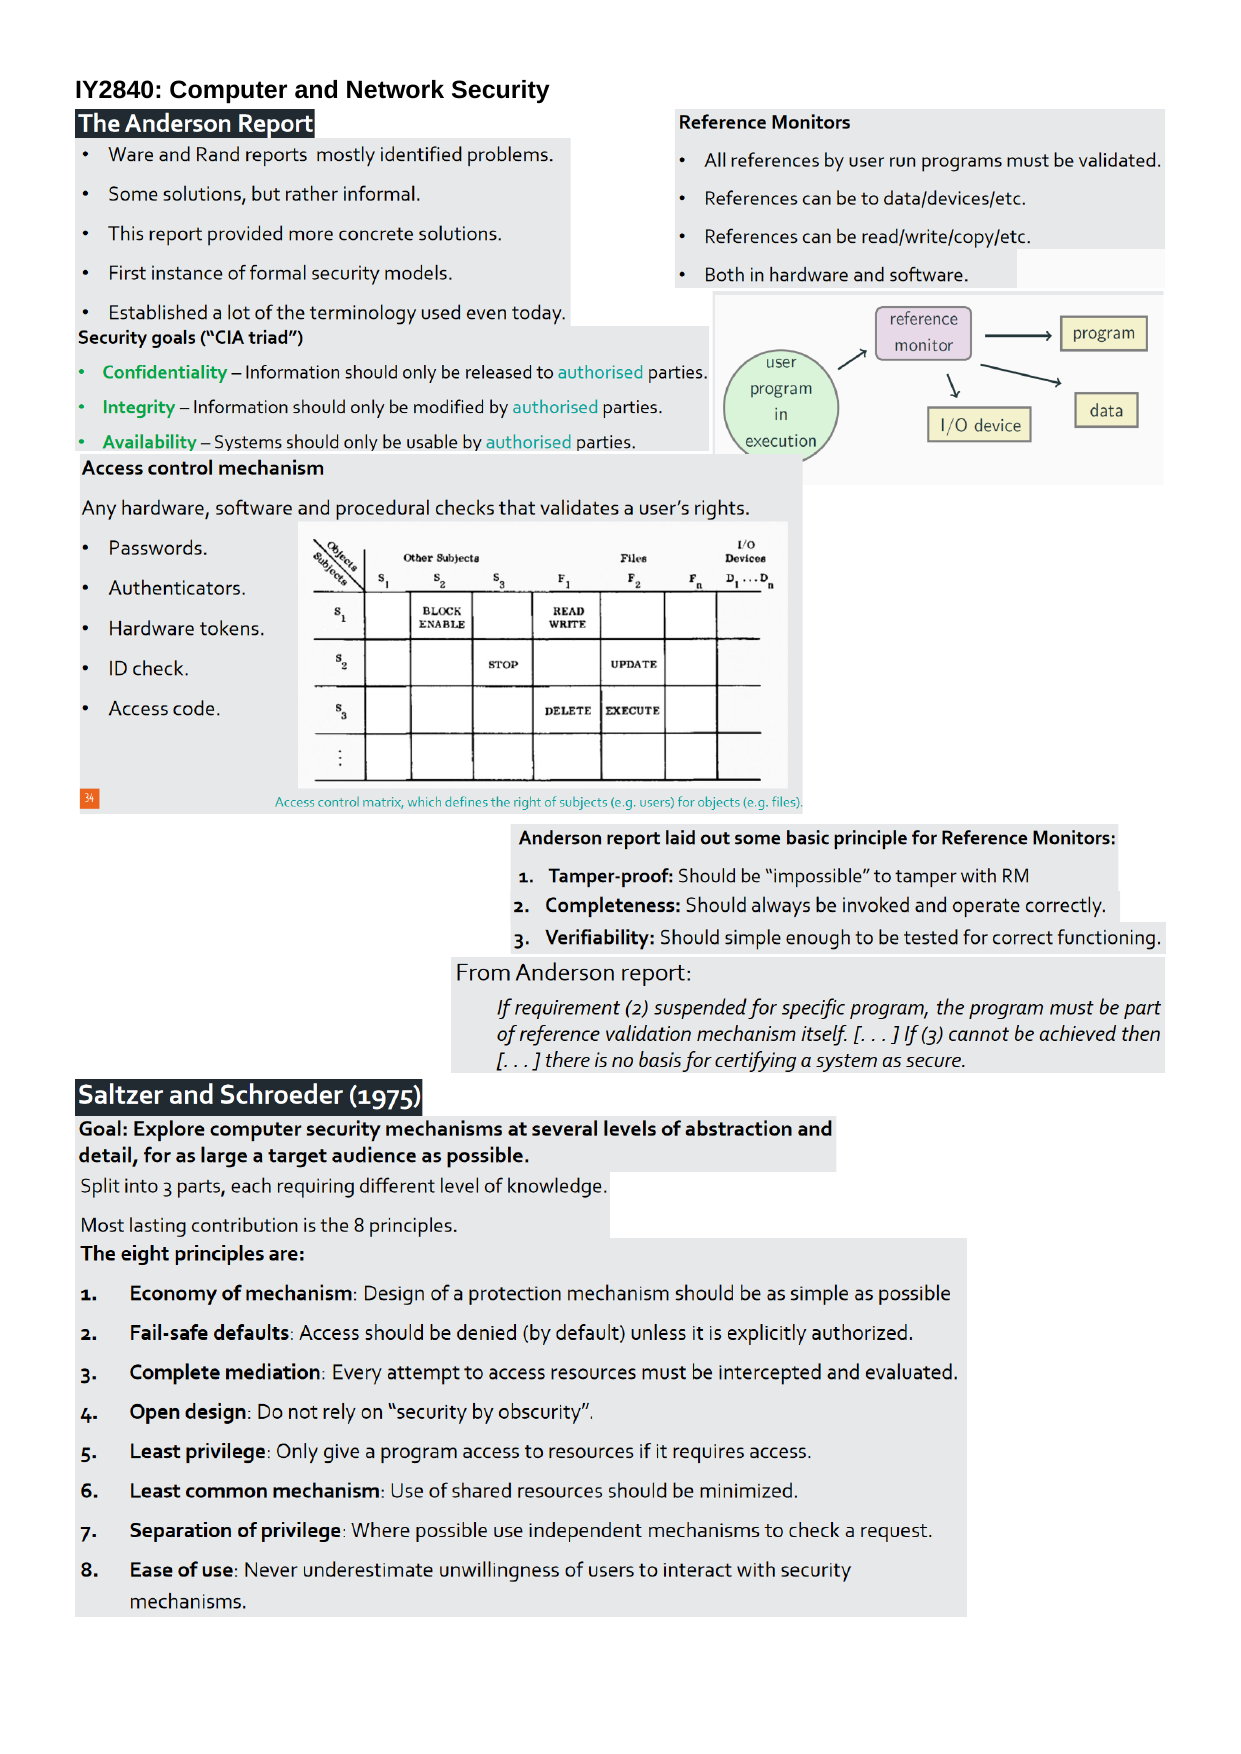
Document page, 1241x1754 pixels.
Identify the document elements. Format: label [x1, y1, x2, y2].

picture [75, 109, 710, 451]
picture [674, 109, 1166, 288]
picture [451, 957, 1166, 1073]
picture [79, 291, 1164, 814]
picture [510, 824, 1166, 954]
picture [75, 1079, 967, 1617]
